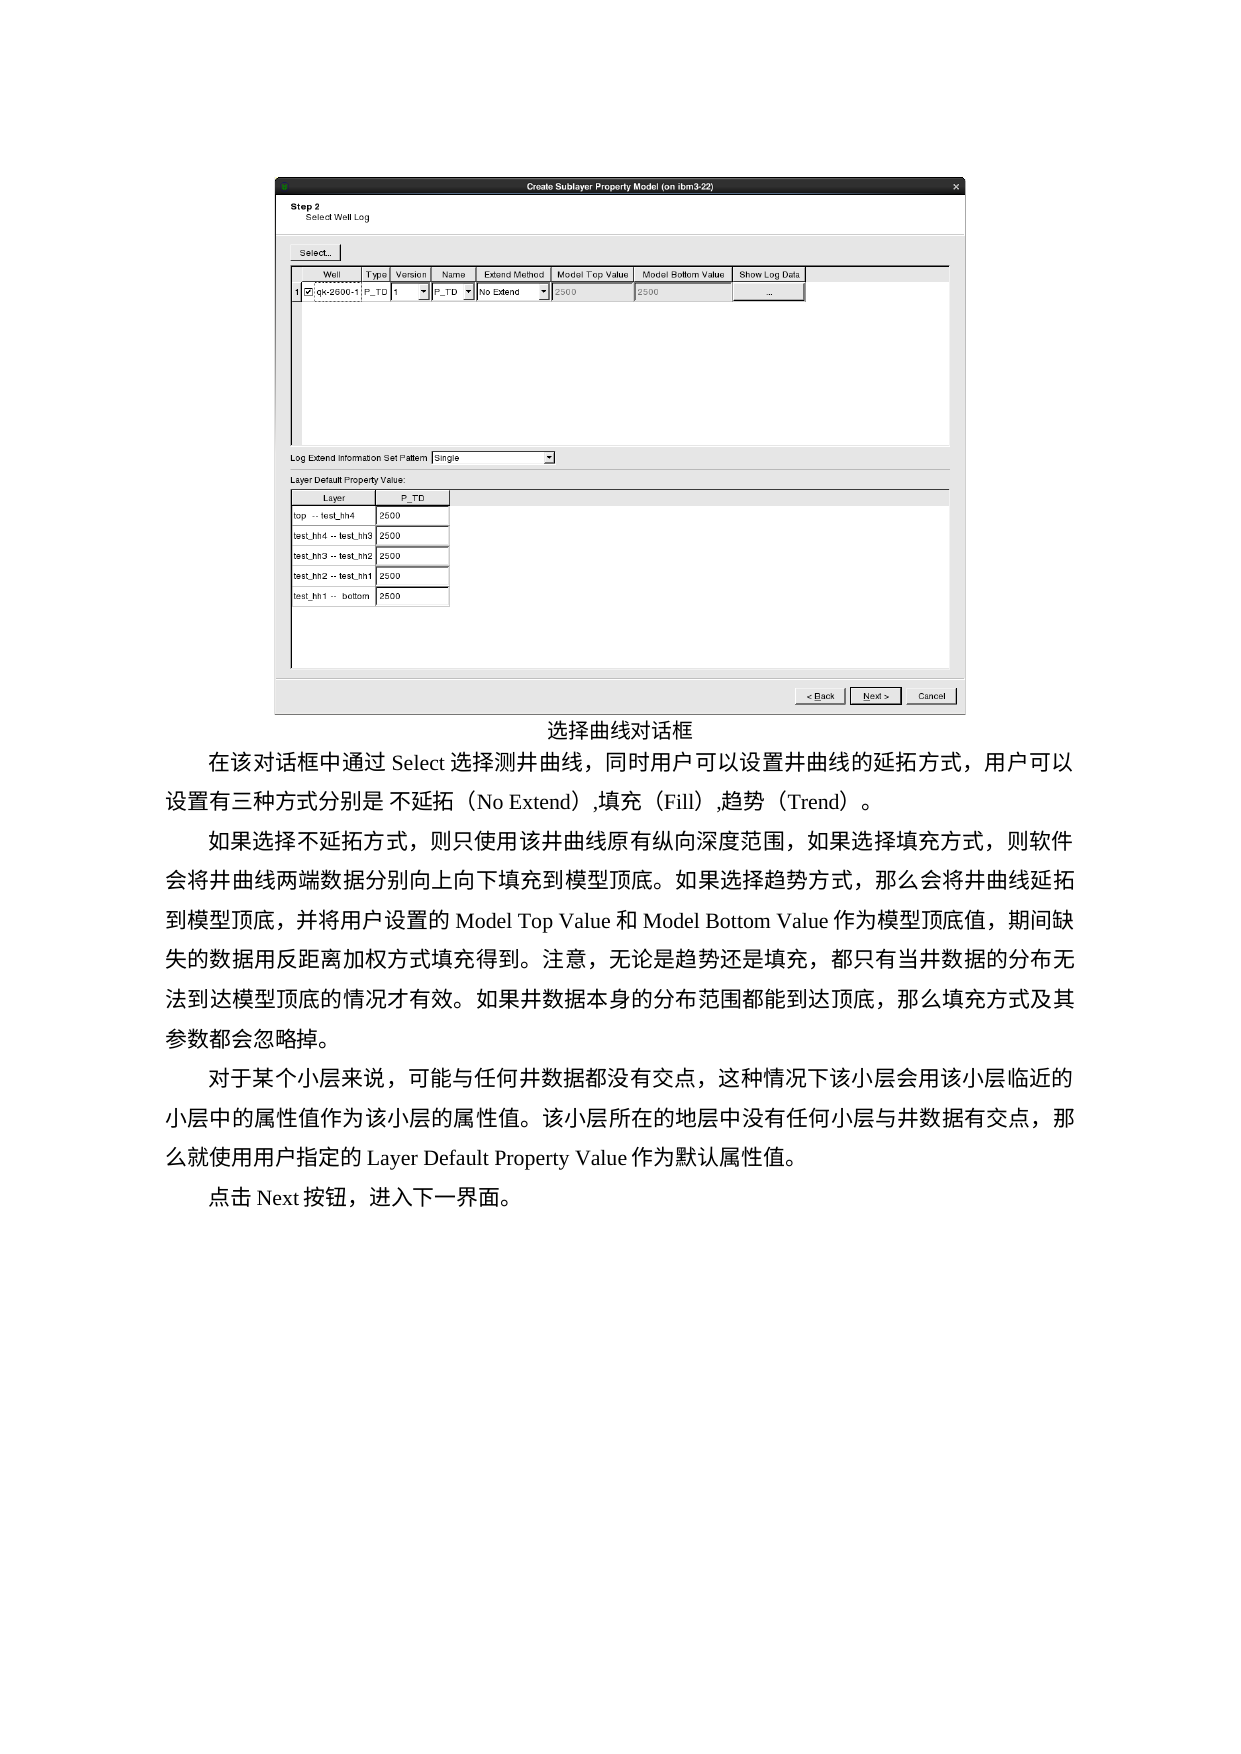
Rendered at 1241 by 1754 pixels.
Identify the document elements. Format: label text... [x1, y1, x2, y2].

text 选择曲线对话框 [165, 714, 1075, 744]
text 如果选择不延拓方式，则只使用该井曲线原有纵向深度范围，如果选择填充方式，则软件会将井曲线两端数据分别向上向下填充到模型顶底。如果选择趋势方式，那么会将井曲线延拓到模型顶底，并将用户设置的Model Top Value 和Model Bottom Value作为模型顶底值，期间缺失的数据用反距离加权方式填充得到。注意，无论是趋势还是填充，都只有当井数据的分布无法到达模型顶底的情况才有效。如果井数据本身的分布范围都能到达顶底，那么填充方式及其参数都会忽略掉。 [165, 824, 1075, 1053]
text 点击Next按钮，进入下一界面。 [165, 1180, 1075, 1212]
text 对于某个小层来说，可能与任何井数据都没有交点，这种情况下该小层会用该小层临近的小层中的属性值作为该小层的属性值。该小层所在的地层中没有任何小层与井数据有交点，那么就使用用户指定的Layer Default Property Value作为默认属性值。 [165, 1061, 1075, 1172]
text 在该对话框中通过Select选择测井曲线，同时用户可以设置井曲线的延拓方式，用户可以设置有三种方式分别是 不延拓（No Extend）,填充（Fill）,趋势（Trend）。 [165, 744, 1075, 816]
picture [274, 177, 966, 715]
